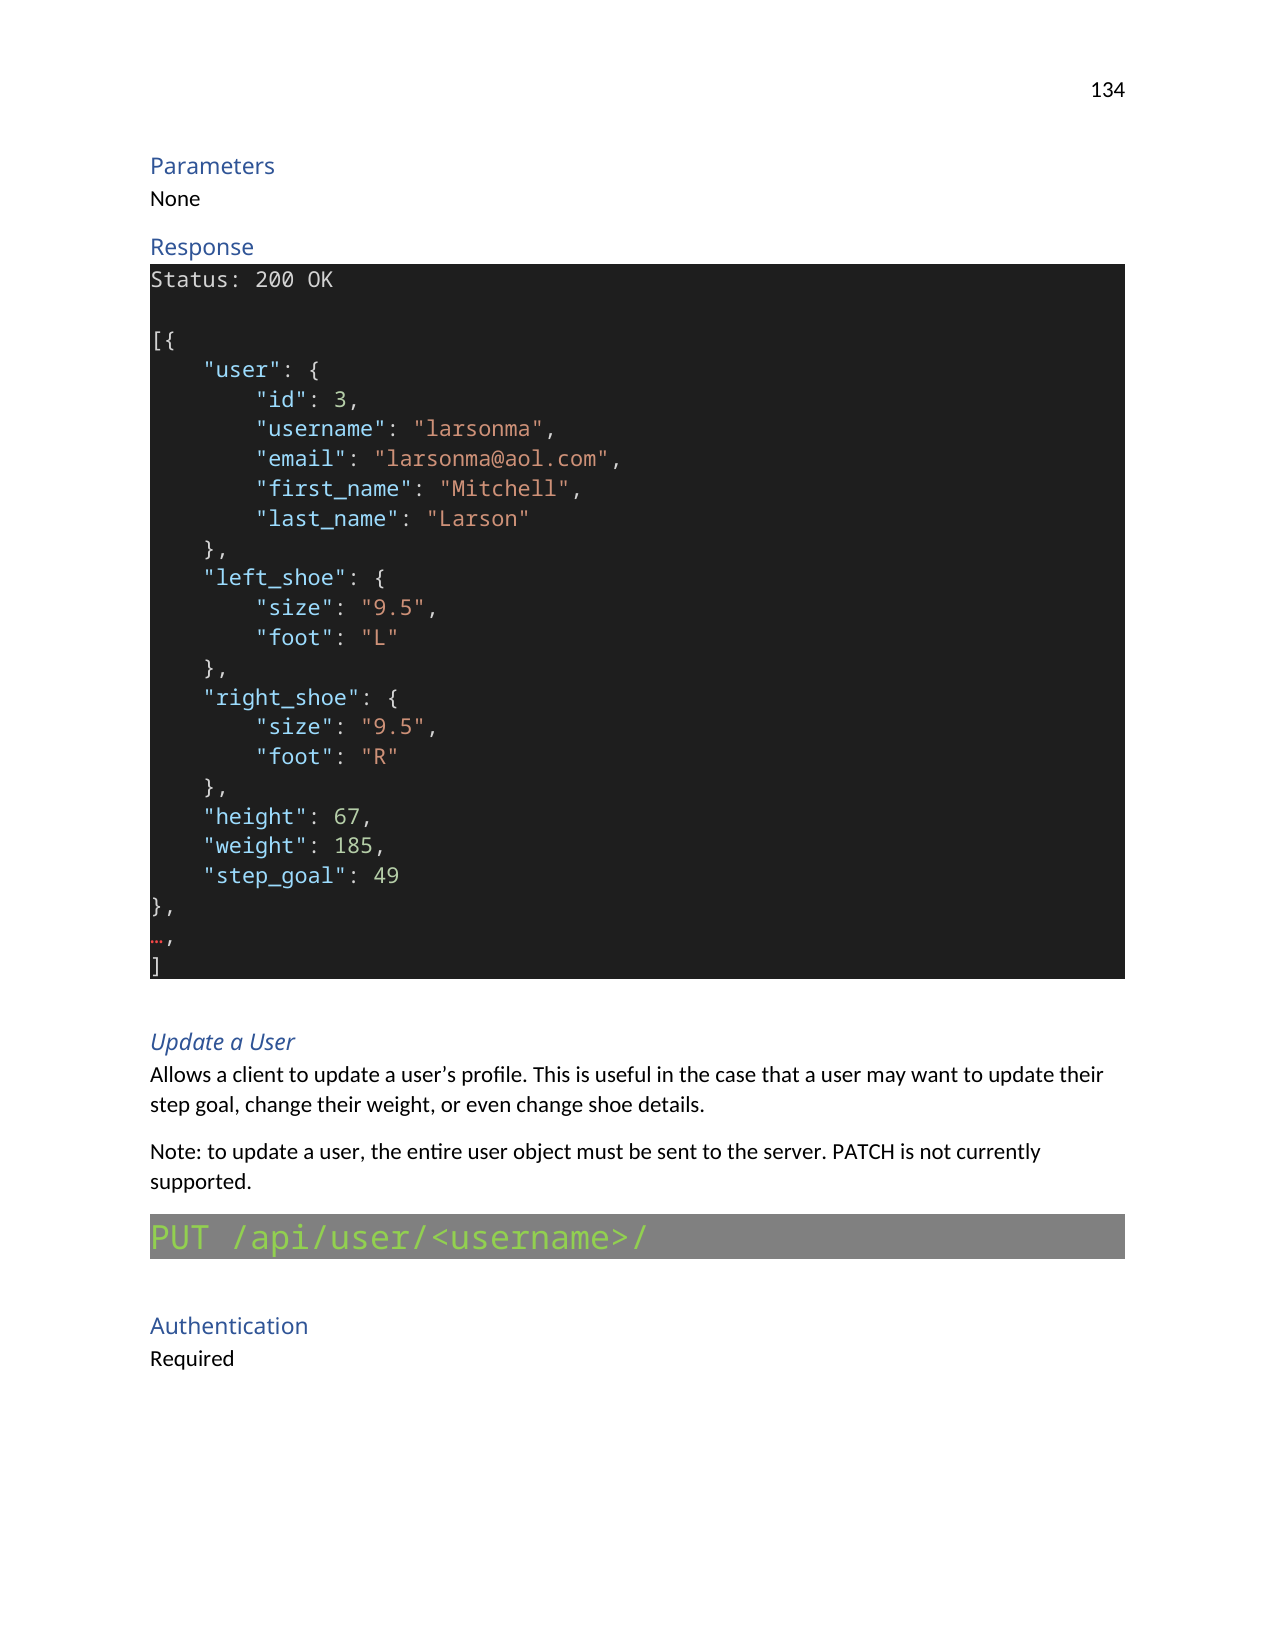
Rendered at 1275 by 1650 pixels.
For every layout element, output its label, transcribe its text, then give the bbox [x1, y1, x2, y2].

text "right_shoe": { [150, 681, 1125, 711]
text Status: 200 OK [150, 264, 1125, 294]
text "height": 67, [150, 801, 1125, 830]
text "foot": "L" [150, 622, 1125, 652]
text PUT /api/user/<username>/ [150, 1214, 1125, 1259]
text "step_goal": 49 [150, 860, 1125, 890]
text …, [150, 920, 1125, 949]
text Note: to update a user, the entire user object must be sent to the server. PATCH is not currently supported. [150, 1137, 1125, 1195]
text "size": "9.5", [150, 592, 1125, 622]
text }, [150, 652, 1125, 681]
text [{ [150, 324, 1125, 354]
text Required [150, 1344, 1125, 1372]
text Allows a client to update a user’s profile. This is useful in the case that a user may want to update their step goal, change their weight, or even change shoe details. [150, 1060, 1125, 1118]
text "weight": 185, [150, 830, 1125, 860]
text ] [150, 949, 1125, 979]
subtitle Update a User [150, 1026, 1125, 1057]
text None [150, 184, 1125, 212]
text "first_name": "Mitchell", [150, 473, 1125, 503]
text "last_name": "Larson" [150, 503, 1125, 532]
text "size": "9.5", [150, 711, 1125, 741]
text "user": { [150, 354, 1125, 383]
text "email": "larsonma@aol.com", [150, 443, 1125, 473]
text "id": 3, [150, 383, 1125, 413]
text }, [150, 890, 1125, 920]
text "left_shoe": { [150, 562, 1125, 592]
subtitle Response [150, 231, 1125, 262]
text }, [150, 532, 1125, 562]
text "username": "larsonma", [150, 413, 1125, 443]
text "foot": "R" [150, 741, 1125, 771]
subtitle Parameters [150, 150, 1125, 181]
text }, [150, 771, 1125, 801]
subtitle Authentication [150, 1310, 1125, 1341]
